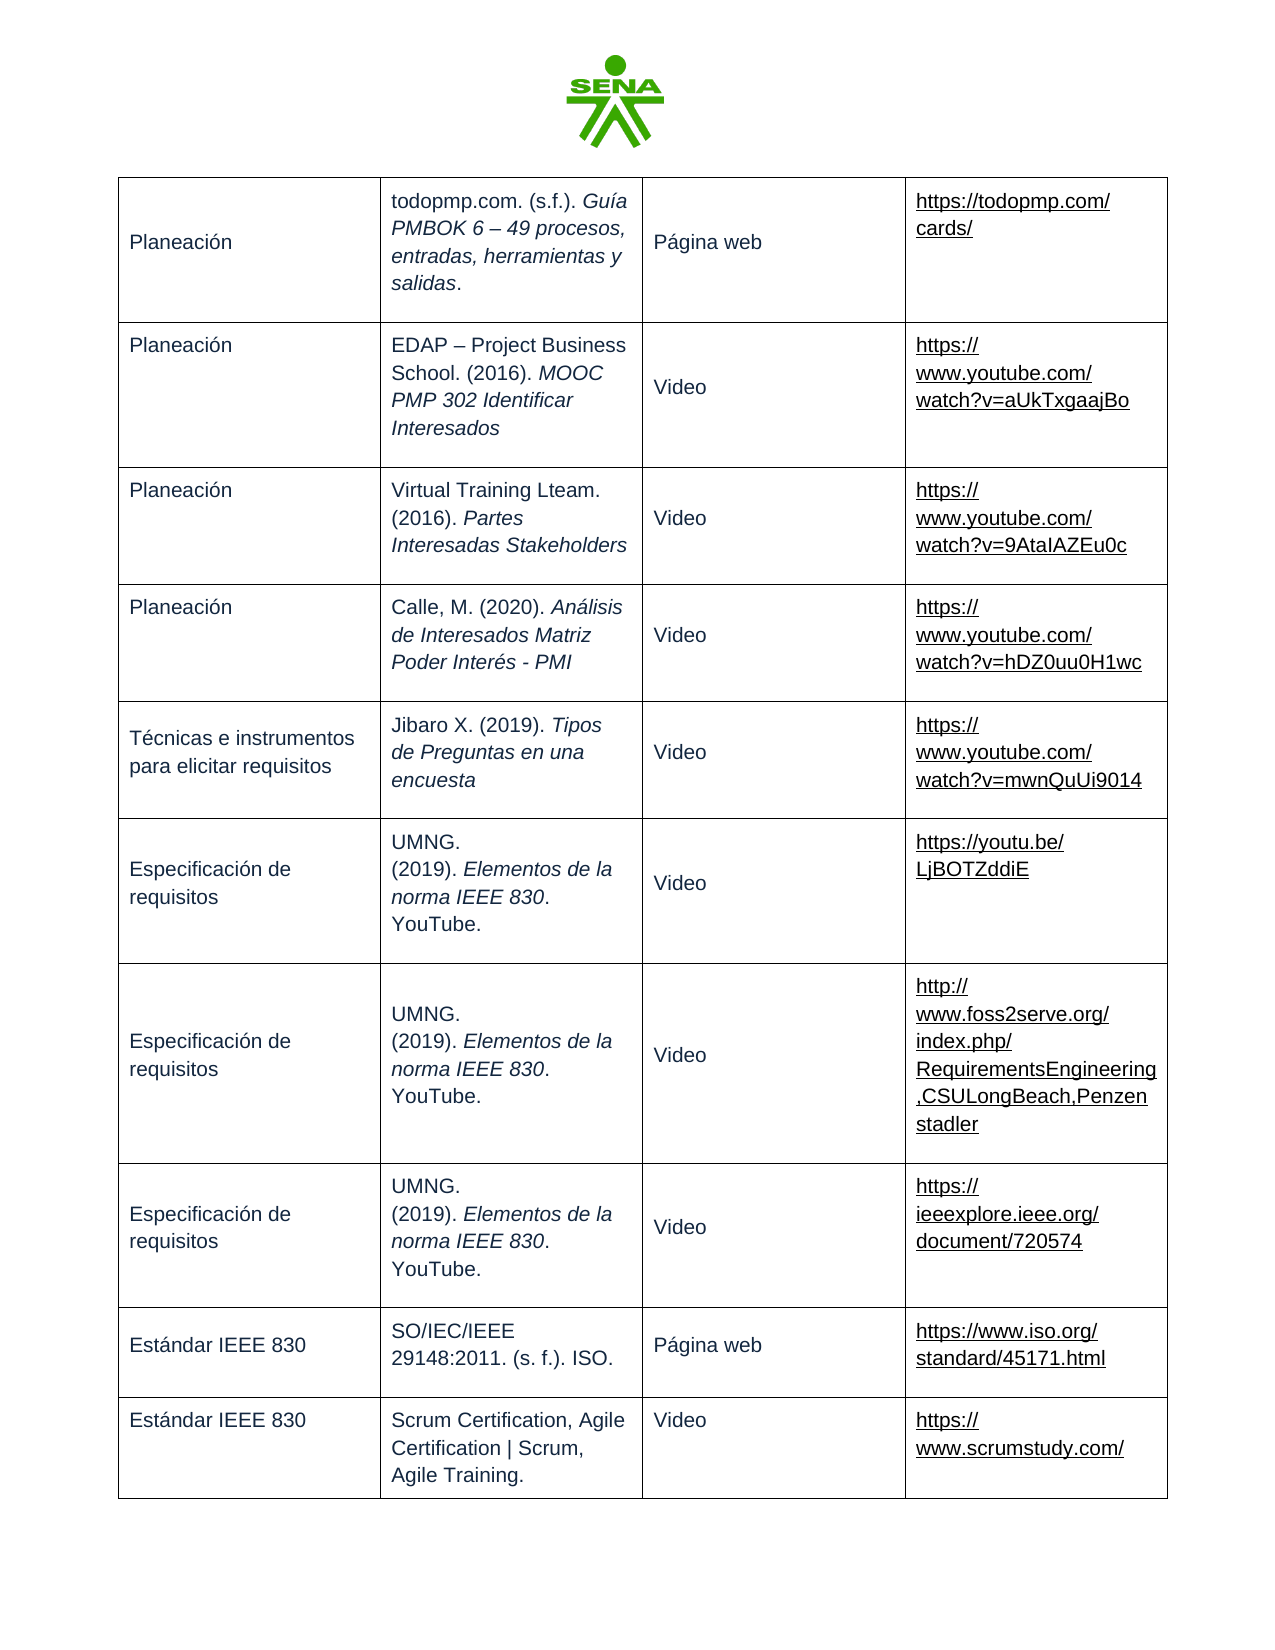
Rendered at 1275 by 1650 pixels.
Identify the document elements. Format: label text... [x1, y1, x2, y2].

table_cell http://www.foss2serve.org/index.php/RequirementsEngineering,CSULongBeach,Penzenstadler [906, 964, 1167, 1162]
table_cell Especificación de requisitos [119, 964, 380, 1162]
table_cell https://www.youtube.com/watch?v=aUkTxgaajBo [906, 323, 1167, 467]
table_cell Video [643, 819, 905, 963]
table_cell Planeación [119, 468, 380, 584]
table_cell UMNG. (2019). Elementos de la norma IEEE 830. YouTube. [381, 964, 642, 1162]
table_cell https://www.scrumstudy.com/ [906, 1398, 1167, 1498]
table_cell Jibaro X. (2019). Tipos de Preguntas en una encuesta [381, 702, 642, 818]
table_cell UMNG. (2019). Elementos de la norma IEEE 830. YouTube. [381, 1164, 642, 1307]
table_cell Página web [643, 1308, 905, 1397]
table_cell Video [643, 585, 905, 701]
table_cell Video [643, 468, 905, 584]
table_cell Planeación [119, 585, 380, 701]
table_cell Virtual Training Lteam. (2016). Partes Interesadas Stakeholders [381, 468, 642, 584]
table_cell https://www.youtube.com/watch?v=9AtaIAZEu0c [906, 468, 1167, 584]
table_cell https://www.iso.org/standard/45171.html [906, 1308, 1167, 1397]
table_cell https://todopmp.com/cards/ [906, 178, 1167, 322]
table_cell UMNG. (2019). Elementos de la norma IEEE 830. YouTube. [381, 819, 642, 963]
table_cell https://ieeexplore.ieee.org/document/720574 [906, 1164, 1167, 1307]
table_cell https://youtu.be/LjBOTZddiE [906, 819, 1167, 963]
table_cell Calle, M. (2020). Análisis de Interesados Matriz Poder Interés - PMI [381, 585, 642, 701]
table_cell Especificación de requisitos [119, 819, 380, 963]
table_cell todopmp.com. (s.f.). Guía PMBOK 6 – 49 procesos, entradas, herramientas y salidas. [381, 178, 642, 322]
table_cell Especificación de requisitos [119, 1164, 380, 1307]
table_cell SO/IEC/IEEE 29148:2011. (s. f.). ISO. [381, 1308, 642, 1397]
table_cell Planeación [119, 323, 380, 467]
table_cell EDAP – Project Business School. (2016). MOOC PMP 302 Identificar Interesados [381, 323, 642, 467]
table_cell Estándar IEEE 830 [119, 1308, 380, 1397]
table_cell Video [643, 323, 905, 467]
table_cell Video [643, 702, 905, 818]
table_cell Video [643, 964, 905, 1162]
table_cell Video [643, 1164, 905, 1307]
picture [566, 55, 664, 148]
table_cell Técnicas e instrumentos para elicitar requisitos [119, 702, 380, 818]
table_cell Planeación [119, 178, 380, 322]
table_cell Página web [643, 178, 905, 322]
table_cell Video [643, 1398, 905, 1498]
table_cell Estándar IEEE 830 [119, 1398, 380, 1498]
table_cell Scrum Certification, Agile Certification | Scrum, Agile Training. (n.d.).ScrumStudy. [381, 1398, 642, 1498]
table_cell https://www.youtube.com/watch?v=hDZ0uu0H1wc [906, 585, 1167, 701]
table_cell https://www.youtube.com/watch?v=mwnQuUi9014 [906, 702, 1167, 818]
